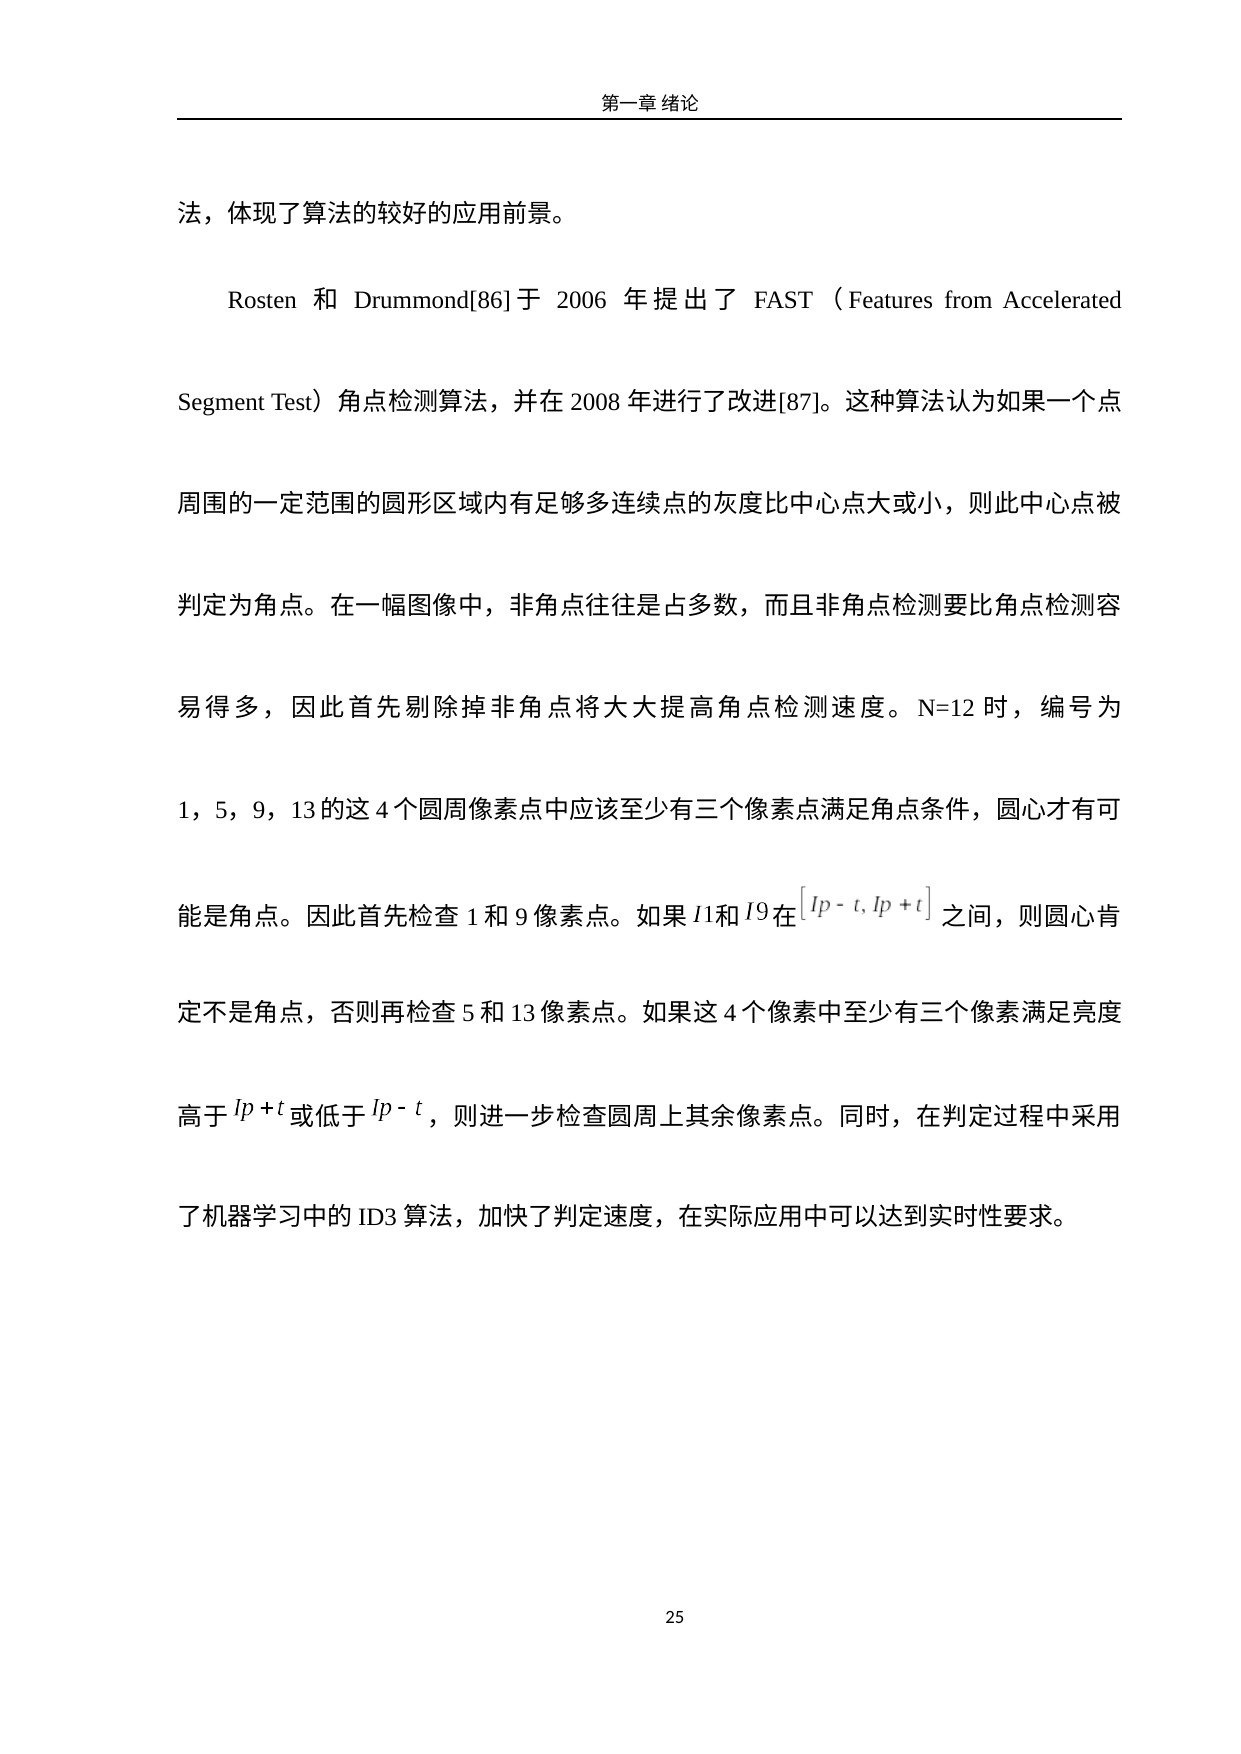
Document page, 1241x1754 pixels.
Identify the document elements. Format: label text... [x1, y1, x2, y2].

text Rosten 和 Drummond[86]于 2006 年提出了 FAST（Features from Accelerated Segment Test）角点检测算法，并在 2008 年进行了改进[87]。这种算法认为如果一个点周围的一定范围的圆形区域内有足够多连续点的灰度比中心点大或小，则此中心点被判定为角点。在一幅图像中，非角点往往是占多数，而且非角点检测要比角点检测容易得多，因此首先剔除掉非角点将大大提高角点检测速度。N=12时，编号为1，5，9，13的这4个圆周像素点中应该至少有三个像素点满足角点条件，圆心才有可能是角点。因此首先检查1和9像素点。如果和在 之间，则圆心肯定不是角点，否则再检查5和13像素点。如果这4个像素中至少有三个像素满足亮度高于或低于，则进一步检查圆周上其余像素点。同时，在判定过程中采用了机器学习中的 ID3 算法，加快了判定速度，在实际应用中可以达到实时性要求。 [177, 264, 1122, 1249]
text ASIFT（Affine-SIFT），是 2009 年提出的一种基于 SIFT 的算法，解决SIFT等特征提起算法在影像有较大倾斜角度时，同名点对提取较少的问题。在较大的仿射变换下依然可以实现同名点的匹配。近来，在手机等移动平台上已经有人成功实现了该算法，体现了算法的较好的应用前景。 [177, 178, 1122, 246]
